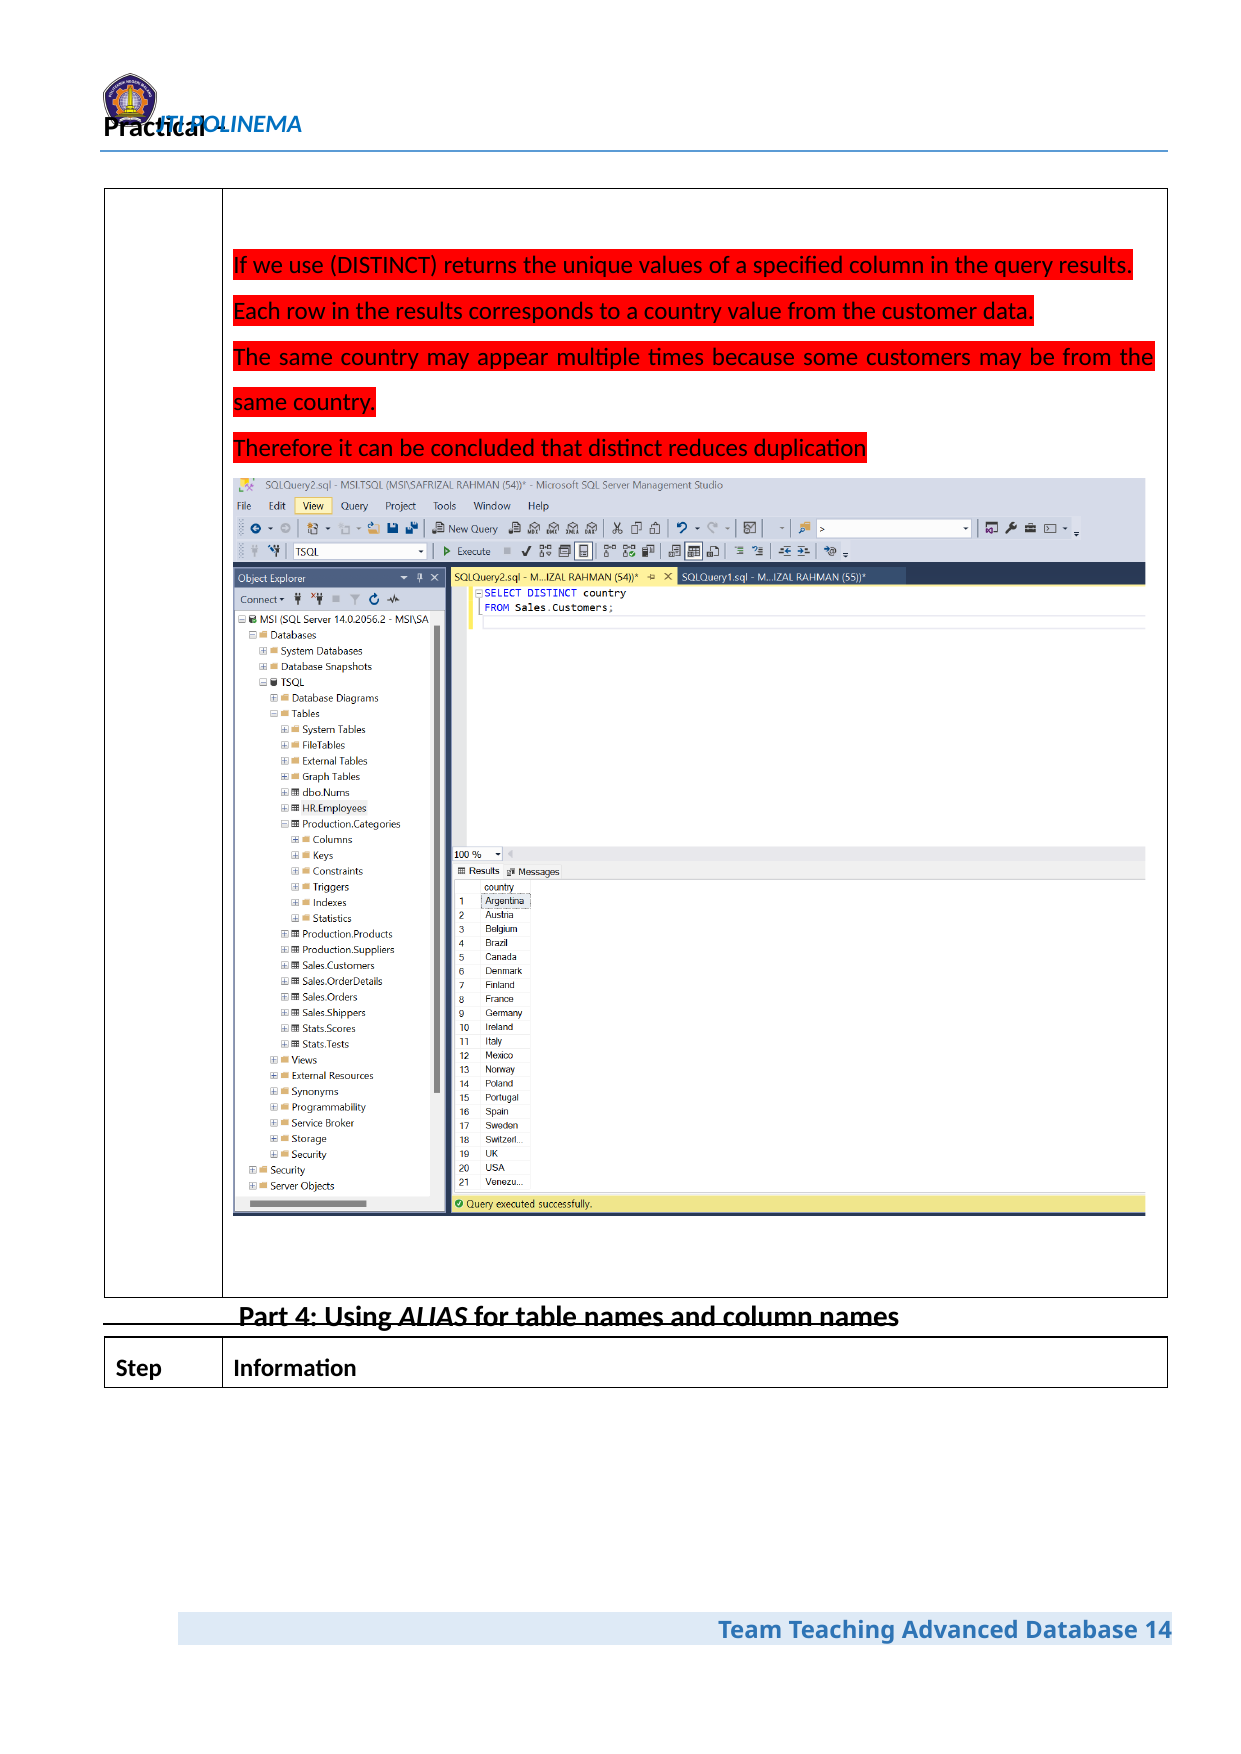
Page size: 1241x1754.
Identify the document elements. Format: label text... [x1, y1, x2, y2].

table_header Step [105, 1338, 222, 1387]
picture [233, 478, 1146, 1216]
table_cell 5 [105, 189, 222, 1297]
table_header Information [223, 1338, 1167, 1387]
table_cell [223, 189, 1167, 1297]
text Part 4: Using ALIAS for table names and column names [178, 1298, 899, 1334]
picture [108, 120, 114, 127]
picture [103, 73, 157, 127]
